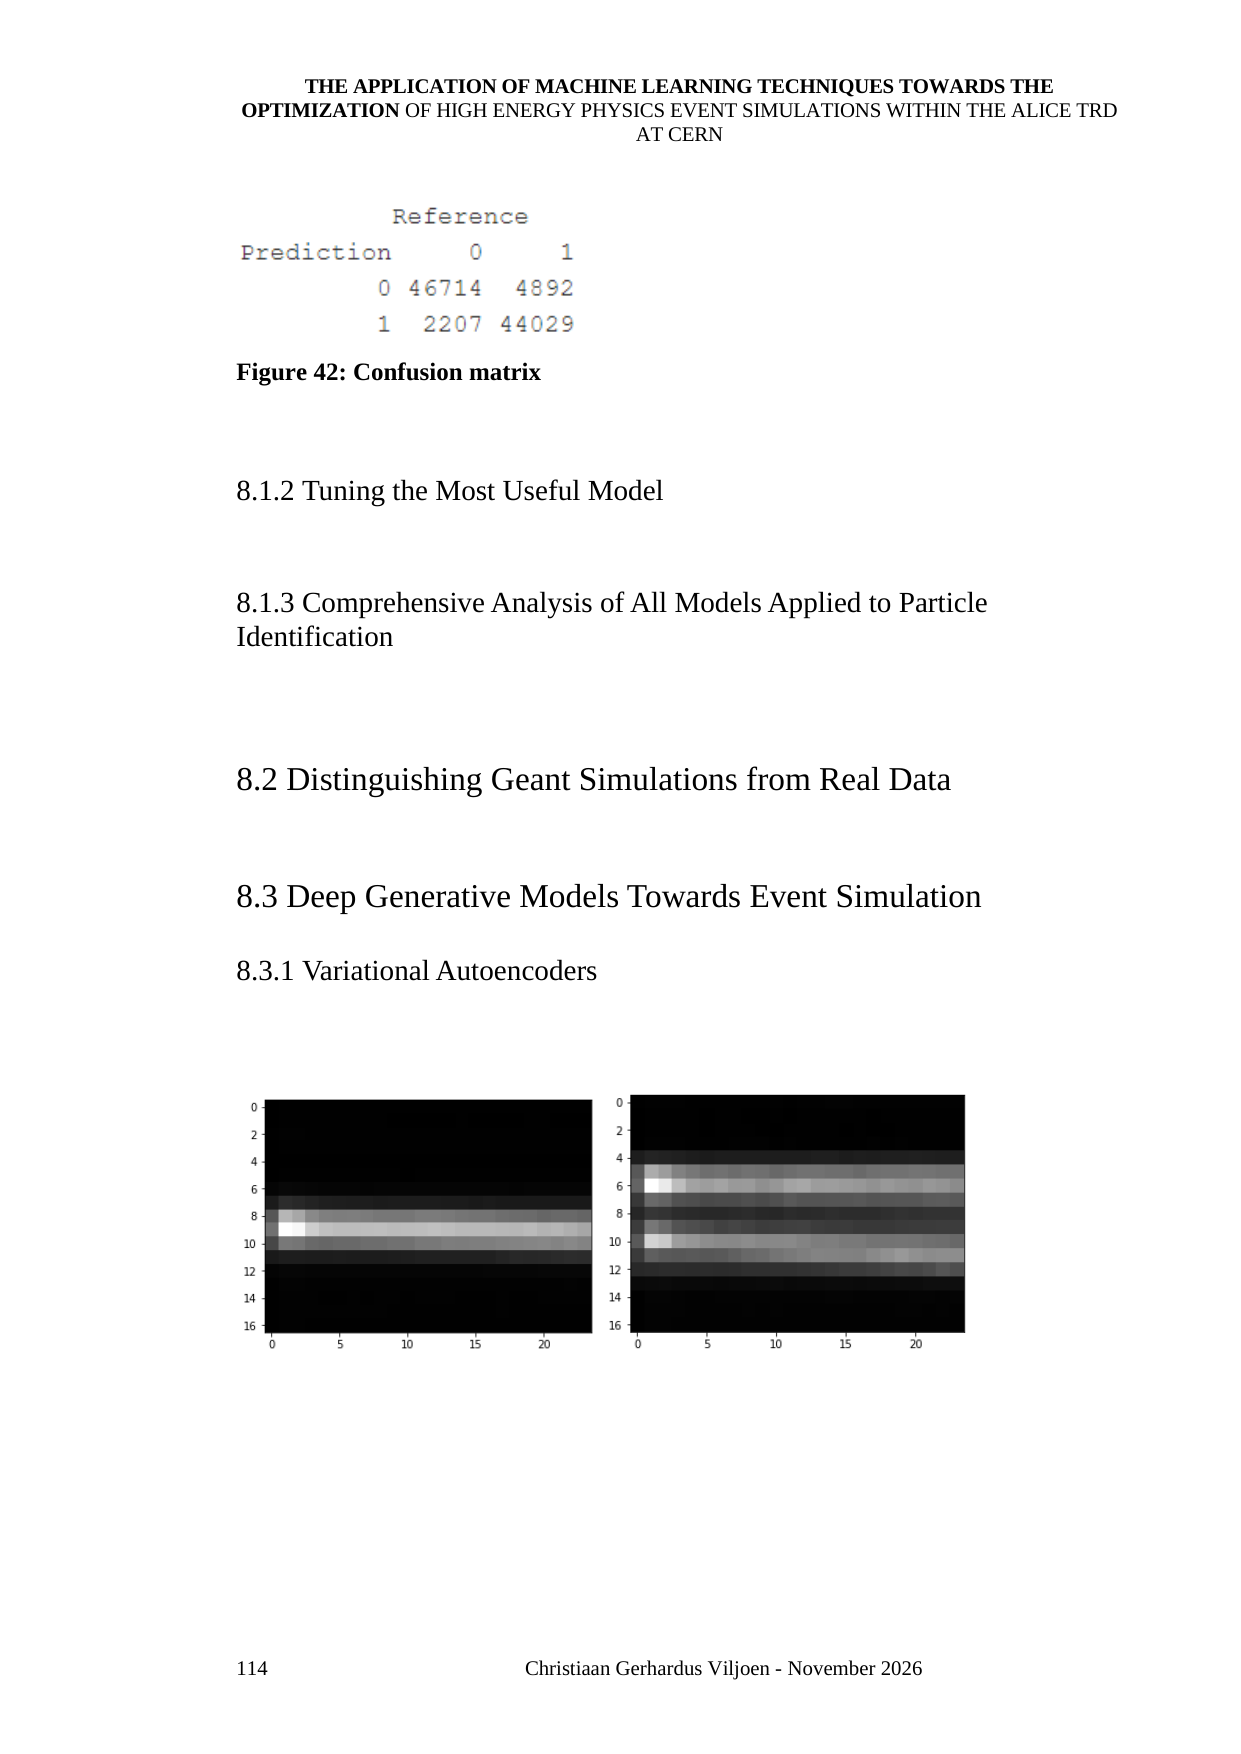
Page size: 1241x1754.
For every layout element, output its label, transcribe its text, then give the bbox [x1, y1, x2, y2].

text Figure 42: Confusion matrix [236, 357, 1122, 386]
picture [236, 183, 599, 357]
picture [236, 1085, 975, 1358]
subtitle Deep Generative Models Towards Event Simulation [236, 877, 1122, 915]
subtitle Distinguishing Geant Simulations from Real Data [236, 760, 1122, 798]
subtitle Tuning the Most Useful Model [236, 473, 1122, 506]
subtitle Variational Autoencoders [236, 953, 1122, 986]
subtitle Comprehensive Analysis of All Models Applied to Particle Identification [236, 585, 1122, 652]
